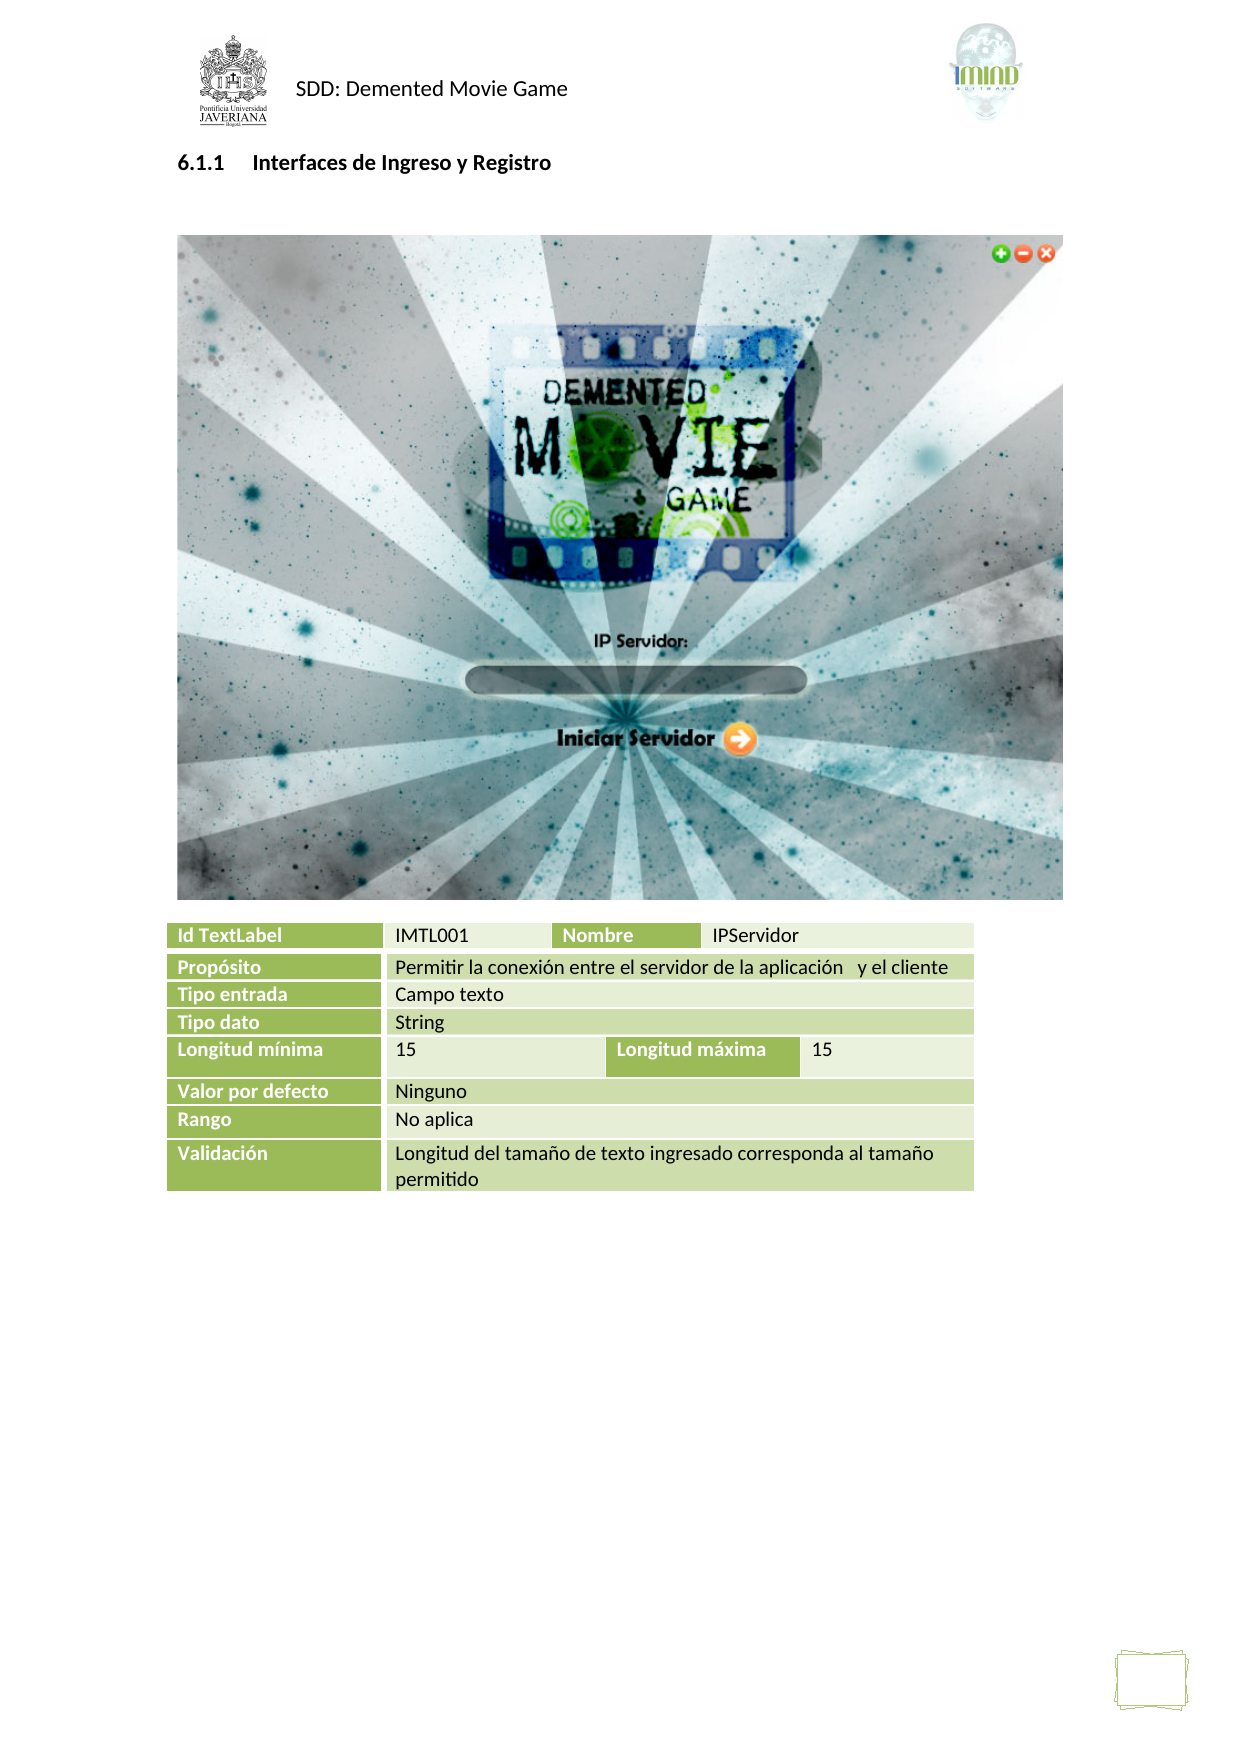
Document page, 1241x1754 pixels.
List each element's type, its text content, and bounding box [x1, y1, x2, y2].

table_cell Ninguno [387, 1079, 974, 1104]
table_header Id TextLabel [167, 923, 383, 948]
table_cell Campo texto [387, 982, 974, 1007]
list Interfaces de Ingreso y Registro [177, 148, 1063, 208]
table_cell Validación [167, 1140, 381, 1191]
table_cell Tipo entrada [167, 982, 381, 1007]
table_cell String [387, 1009, 974, 1034]
table_cell Rango [167, 1106, 381, 1138]
table_header Nombre [552, 923, 701, 948]
picture [200, 35, 267, 127]
table_cell Tipo dato [167, 1009, 381, 1034]
table_cell No aplica [387, 1106, 974, 1138]
table_cell 15 [801, 1037, 974, 1077]
table_cell Longitud mínima [167, 1037, 381, 1077]
table_cell Longitud máxima [606, 1037, 800, 1077]
table_cell Valor por defecto [167, 1079, 381, 1104]
table_header IPServidor [702, 923, 974, 948]
table_cell Propósito [167, 954, 381, 979]
table_cell 15 [387, 1037, 605, 1077]
picture [948, 23, 1029, 127]
table_header IMTL001 [385, 923, 551, 948]
table_cell Longitud del tamaño de texto ingresado corresponda al tamaño permitido [387, 1140, 974, 1191]
picture [177, 235, 1063, 900]
table_cell Permitir la conexión entre el servidor de la aplicación y el cliente [387, 954, 974, 979]
